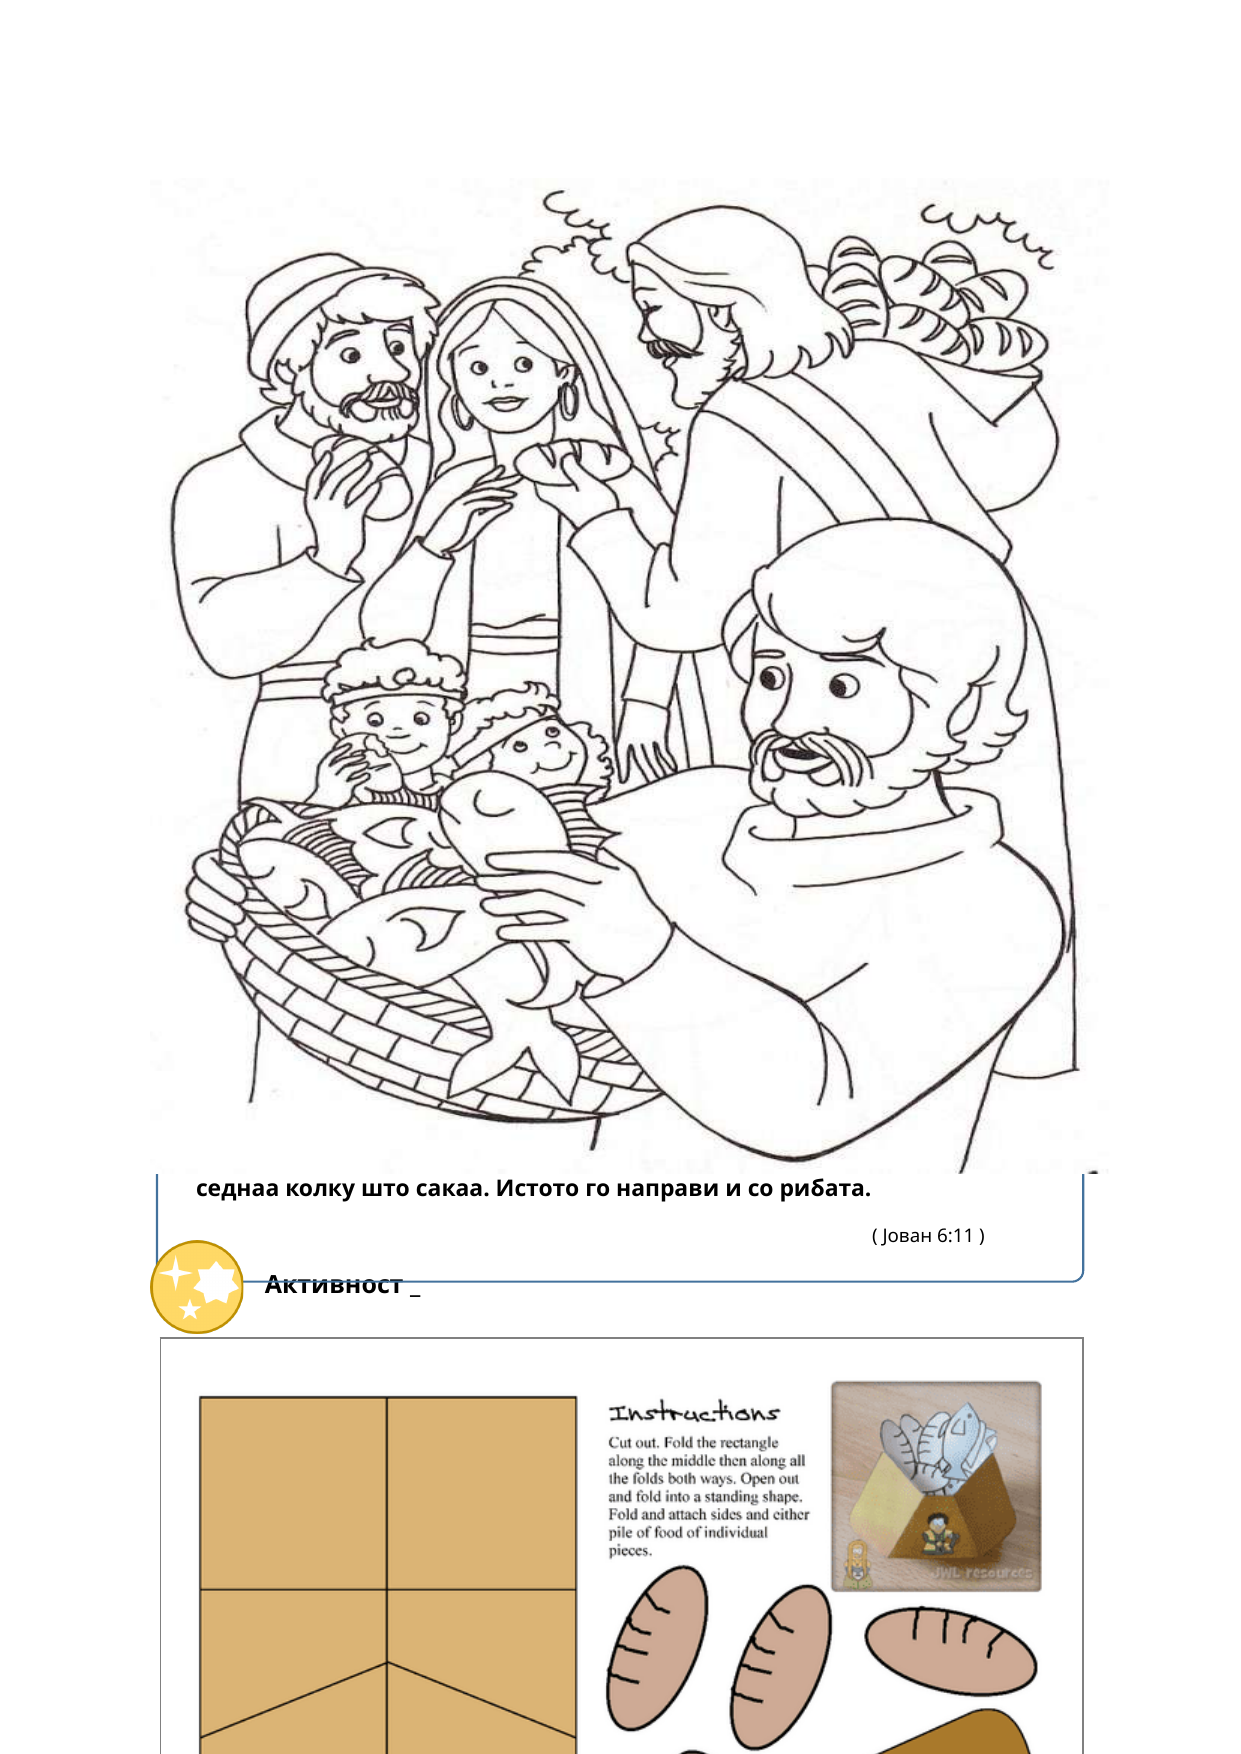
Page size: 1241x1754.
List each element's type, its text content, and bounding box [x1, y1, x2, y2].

text Активност _ [244, 1266, 1090, 1300]
text седнаа колку што сакаа. Истото го направи и со рибата. [159, 1174, 1082, 1203]
picture [161, 1339, 1082, 1754]
text ( Јован 6:11 ) [159, 1222, 1082, 1248]
picture [150, 178, 1110, 1174]
picture [150, 1240, 244, 1334]
